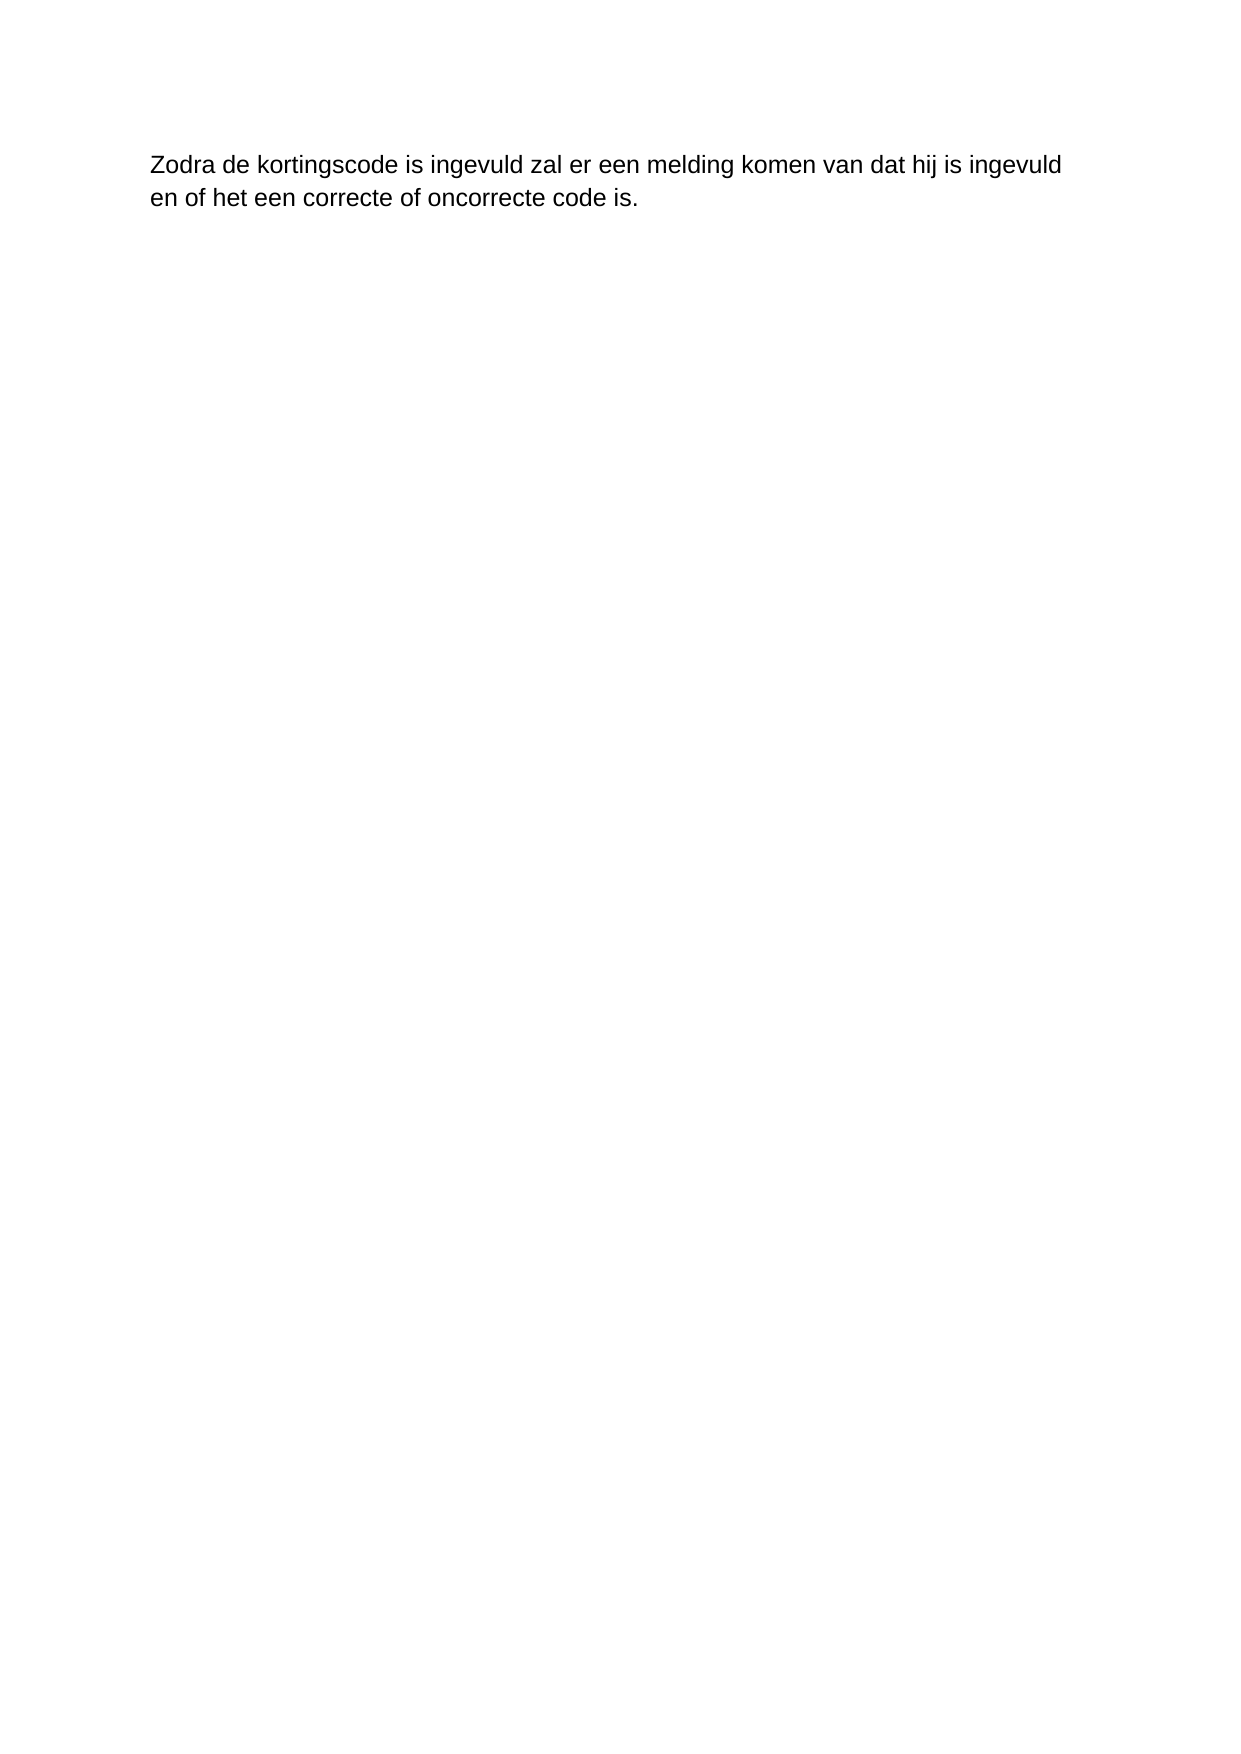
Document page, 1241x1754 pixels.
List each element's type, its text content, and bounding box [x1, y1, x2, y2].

text Zodra de kortingscode is ingevuld zal er een melding komen van dat hij is ingevuld en of het een correcte of oncorrecte code is. [150, 150, 1090, 212]
